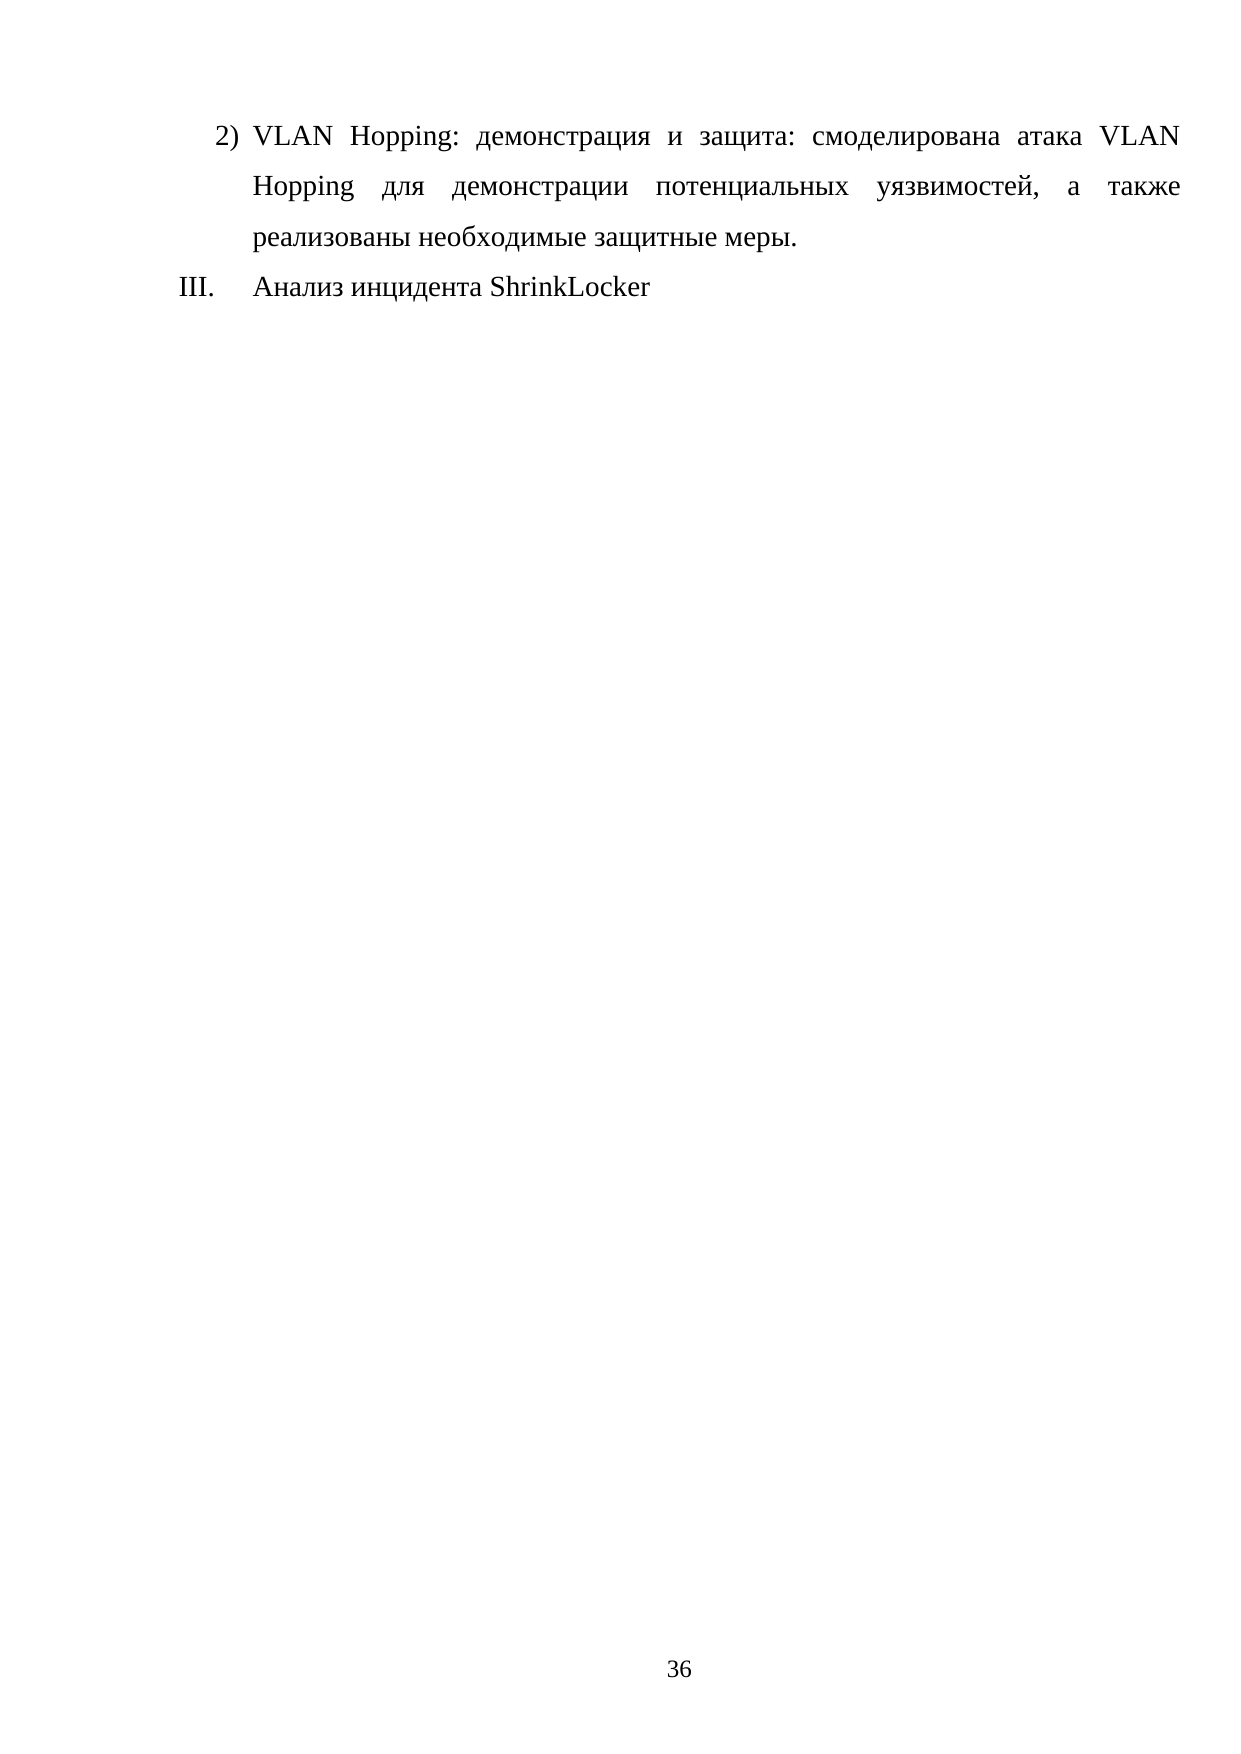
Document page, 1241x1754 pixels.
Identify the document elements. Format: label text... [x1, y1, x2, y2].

list Анализ инцидента ShrinkLocker [215, 269, 1181, 303]
list VLAN Hopping: демонстрация и защита: смоделирована атака VLAN Hopping для демонстрации потенциальных уязвимостей, а также реализованы необходимые защитные меры. [215, 118, 1181, 252]
